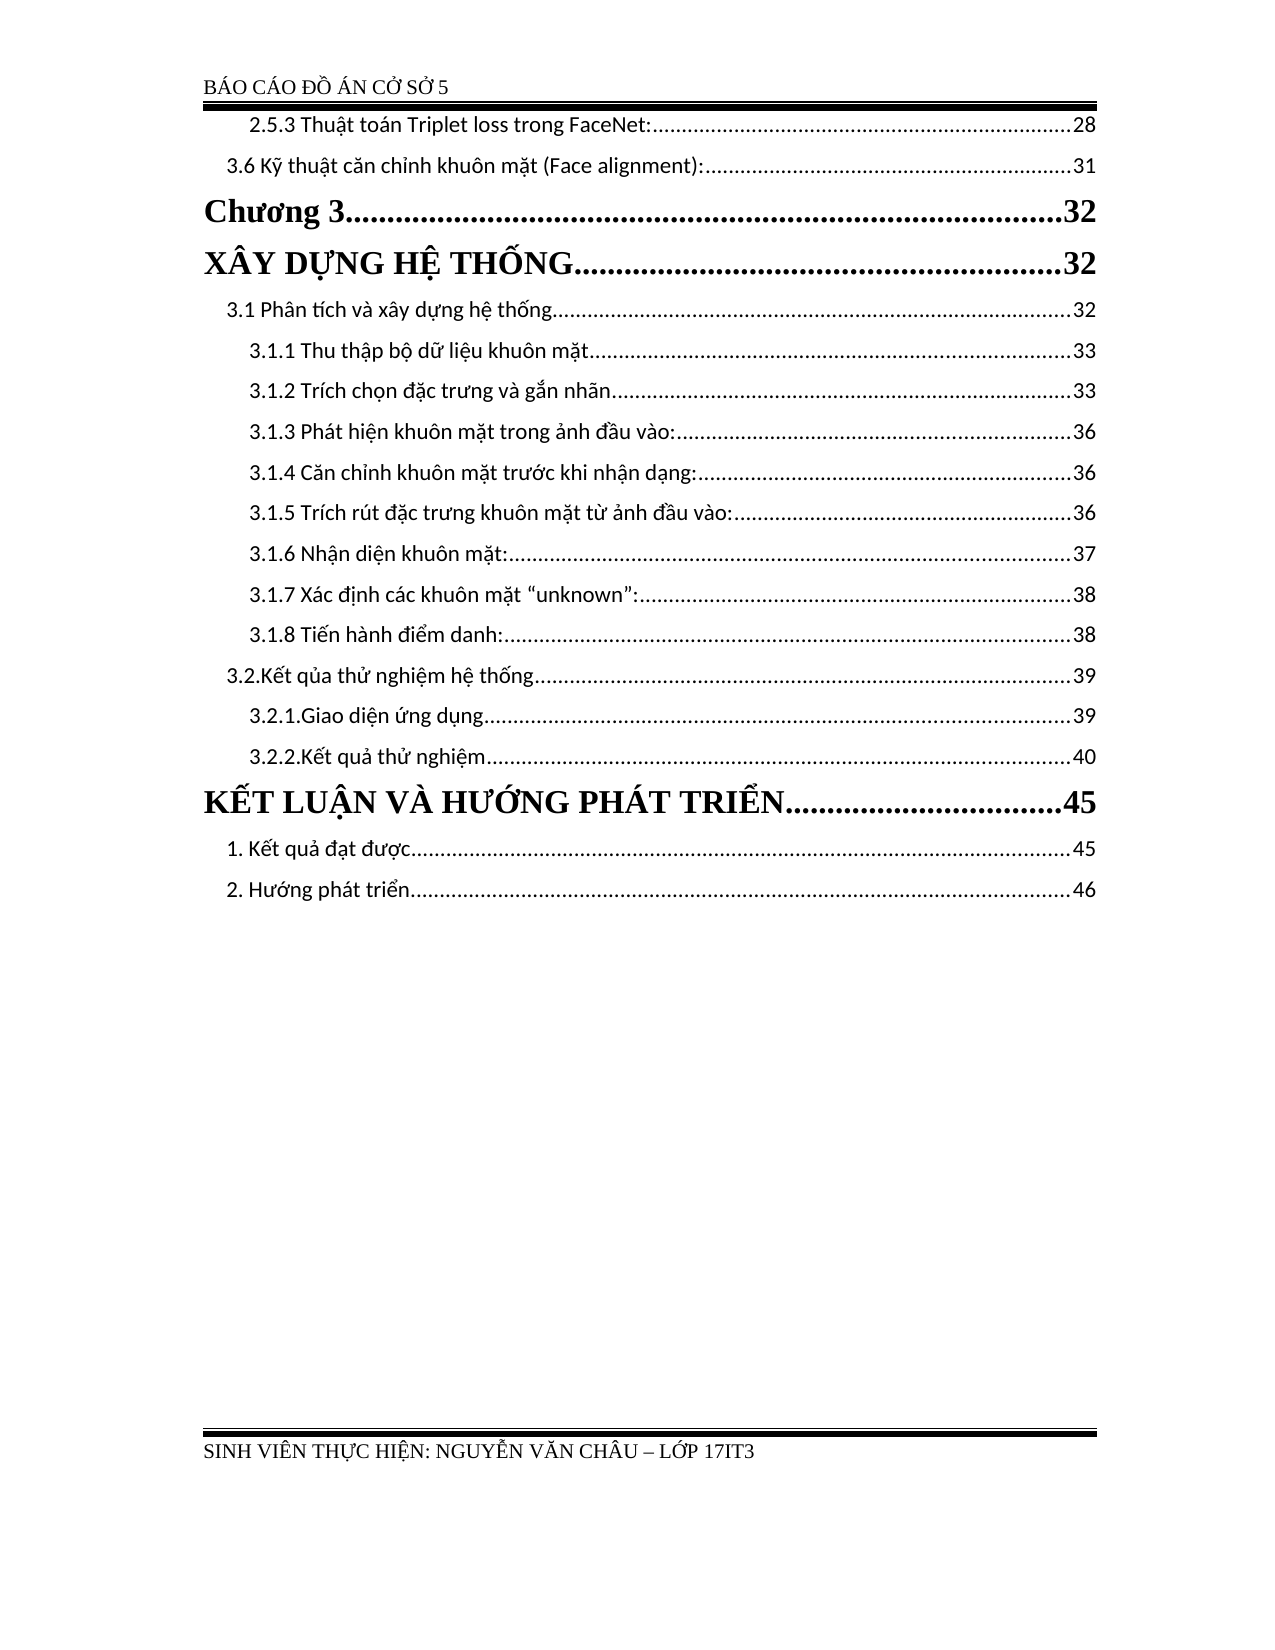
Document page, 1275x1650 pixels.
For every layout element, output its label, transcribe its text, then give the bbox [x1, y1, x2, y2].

text Chương 3. 32 [203, 192, 1097, 230]
text 3.1.4 Căn chỉnh khuôn mặt trước khi nhận dạng: 36 [249, 458, 1097, 486]
text 1. Kết quả đạt được 45 [226, 834, 1097, 863]
text 2. Hướng phát triển 46 [226, 875, 1097, 903]
text 3.1.5 Trích rút đặc trưng khuôn mặt từ ảnh đầu vào: 36 [249, 498, 1097, 526]
text XÂY DỰNG HỆ THỐNG 32 [203, 243, 1097, 282]
text KẾT LUẬN VÀ HƯỚNG PHÁT TRIỂN 45 [203, 783, 1097, 821]
text 3.1.2 Trích chọn đặc trưng và gắn nhãn 33 [249, 377, 1097, 404]
text 3.1.3 Phát hiện khuôn mặt trong ảnh đầu vào: 36 [249, 417, 1097, 445]
text 3.1 Phân tích và xây dựng hệ thống 32 [226, 295, 1097, 323]
text 3.6 Kỹ thuật căn chỉnh khuôn mặt (Face alignment): 31 [226, 151, 1097, 179]
text 3.1.6 Nhận diện khuôn mặt: 37 [249, 539, 1097, 567]
text 3.2.1.Giao diện ứng dụng 39 [249, 702, 1097, 729]
text 3.1.7 Xác định các khuôn mặt “unknown”: 38 [249, 580, 1097, 608]
text 3.1.1 Thu thập bộ dữ liệu khuôn mặt 33 [249, 336, 1097, 364]
text 3.2.Kết qủa thử nghiệm hệ thống 39 [226, 661, 1097, 689]
text 3.1.8 Tiến hành điểm danh: 38 [249, 620, 1097, 648]
text 2.5.3 Thuật toán Triplet loss trong FaceNet: 28 [249, 111, 1097, 138]
text 3.2.2.Kết quả thử nghiệm 40 [249, 742, 1097, 770]
